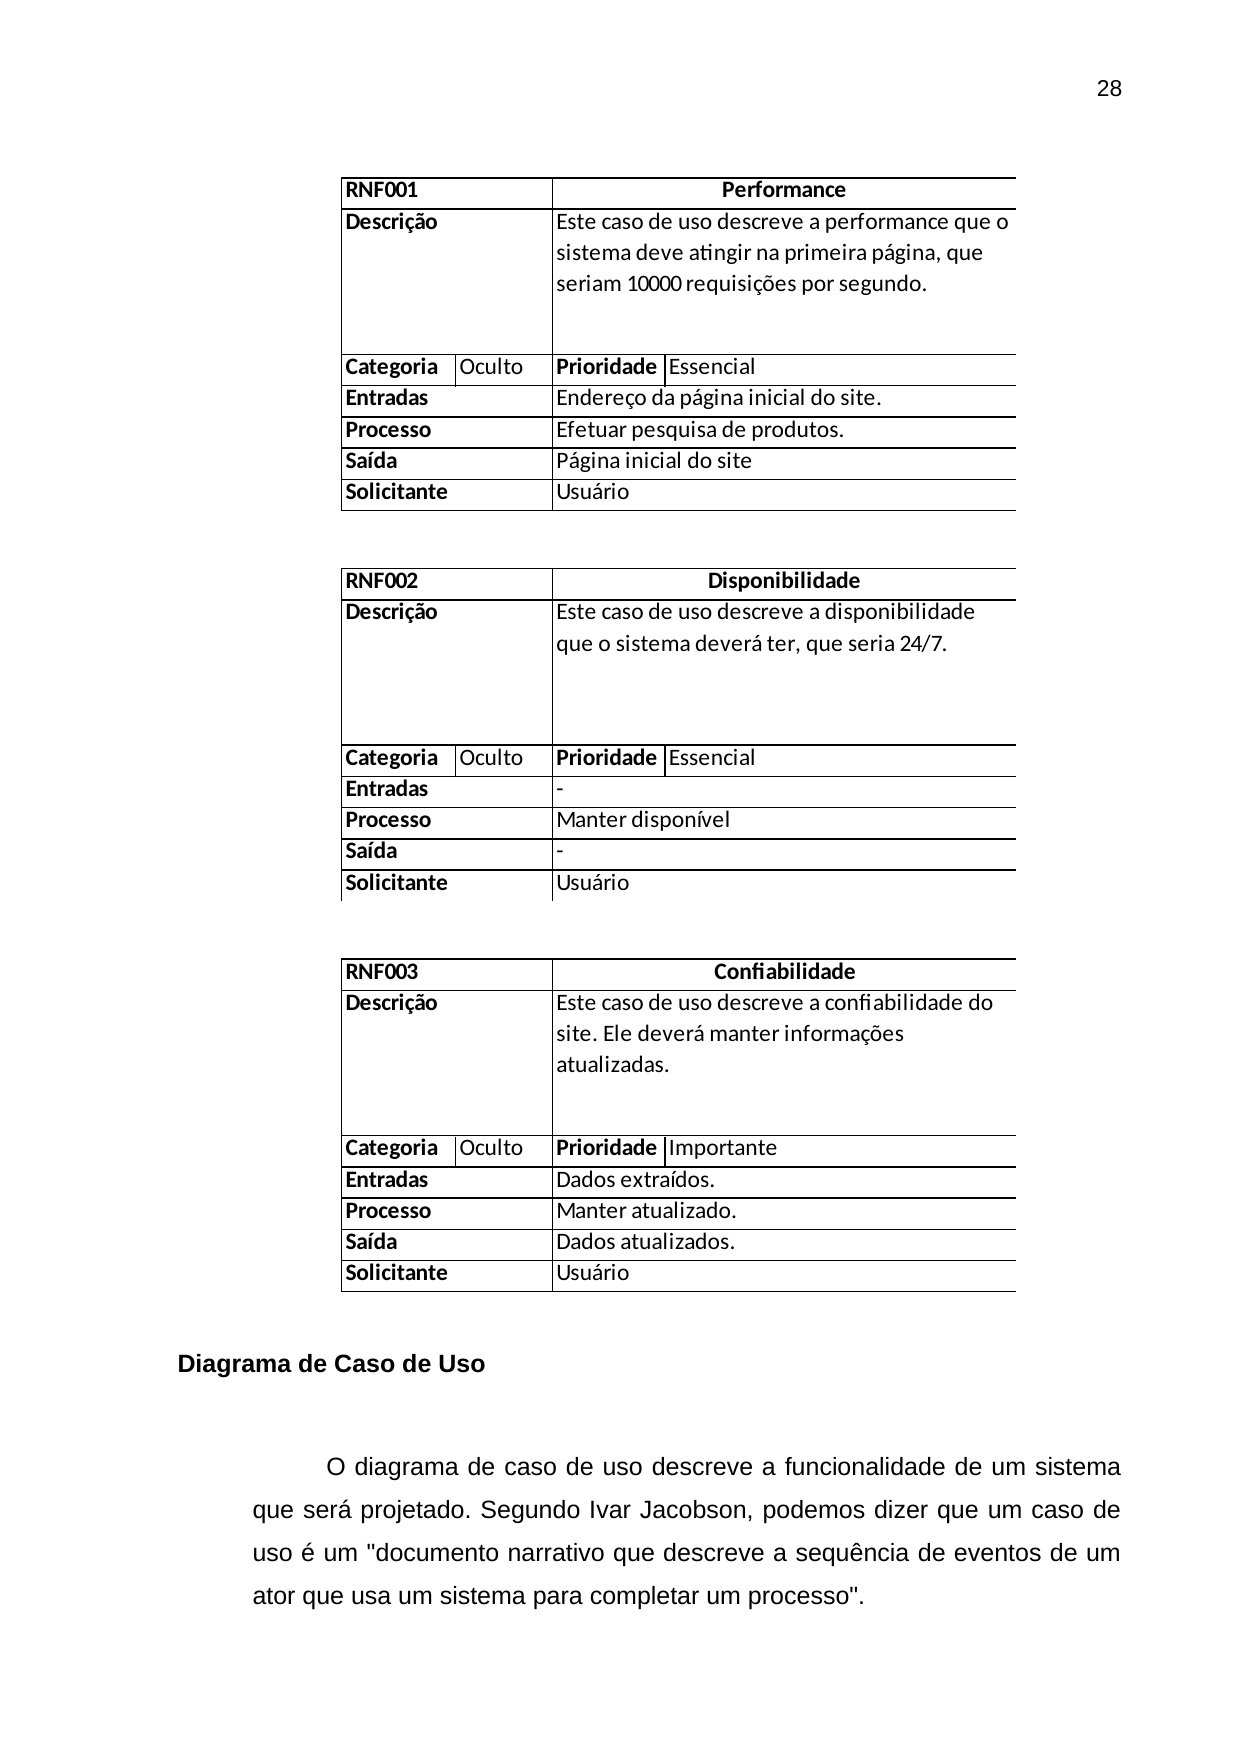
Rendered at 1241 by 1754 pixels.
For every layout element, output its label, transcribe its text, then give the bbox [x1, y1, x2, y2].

text O diagrama de caso de uso descreve a funcionalidade de um sistema que será projetado. Segundo Ivar Jacobson, podemos dizer que um caso de uso é um "documento narrativo que descreve a sequência de eventos de um ator que usa um sistema para completar um processo". [252, 1452, 1122, 1610]
list Diagrama de Caso de Uso [177, 1349, 1122, 1378]
